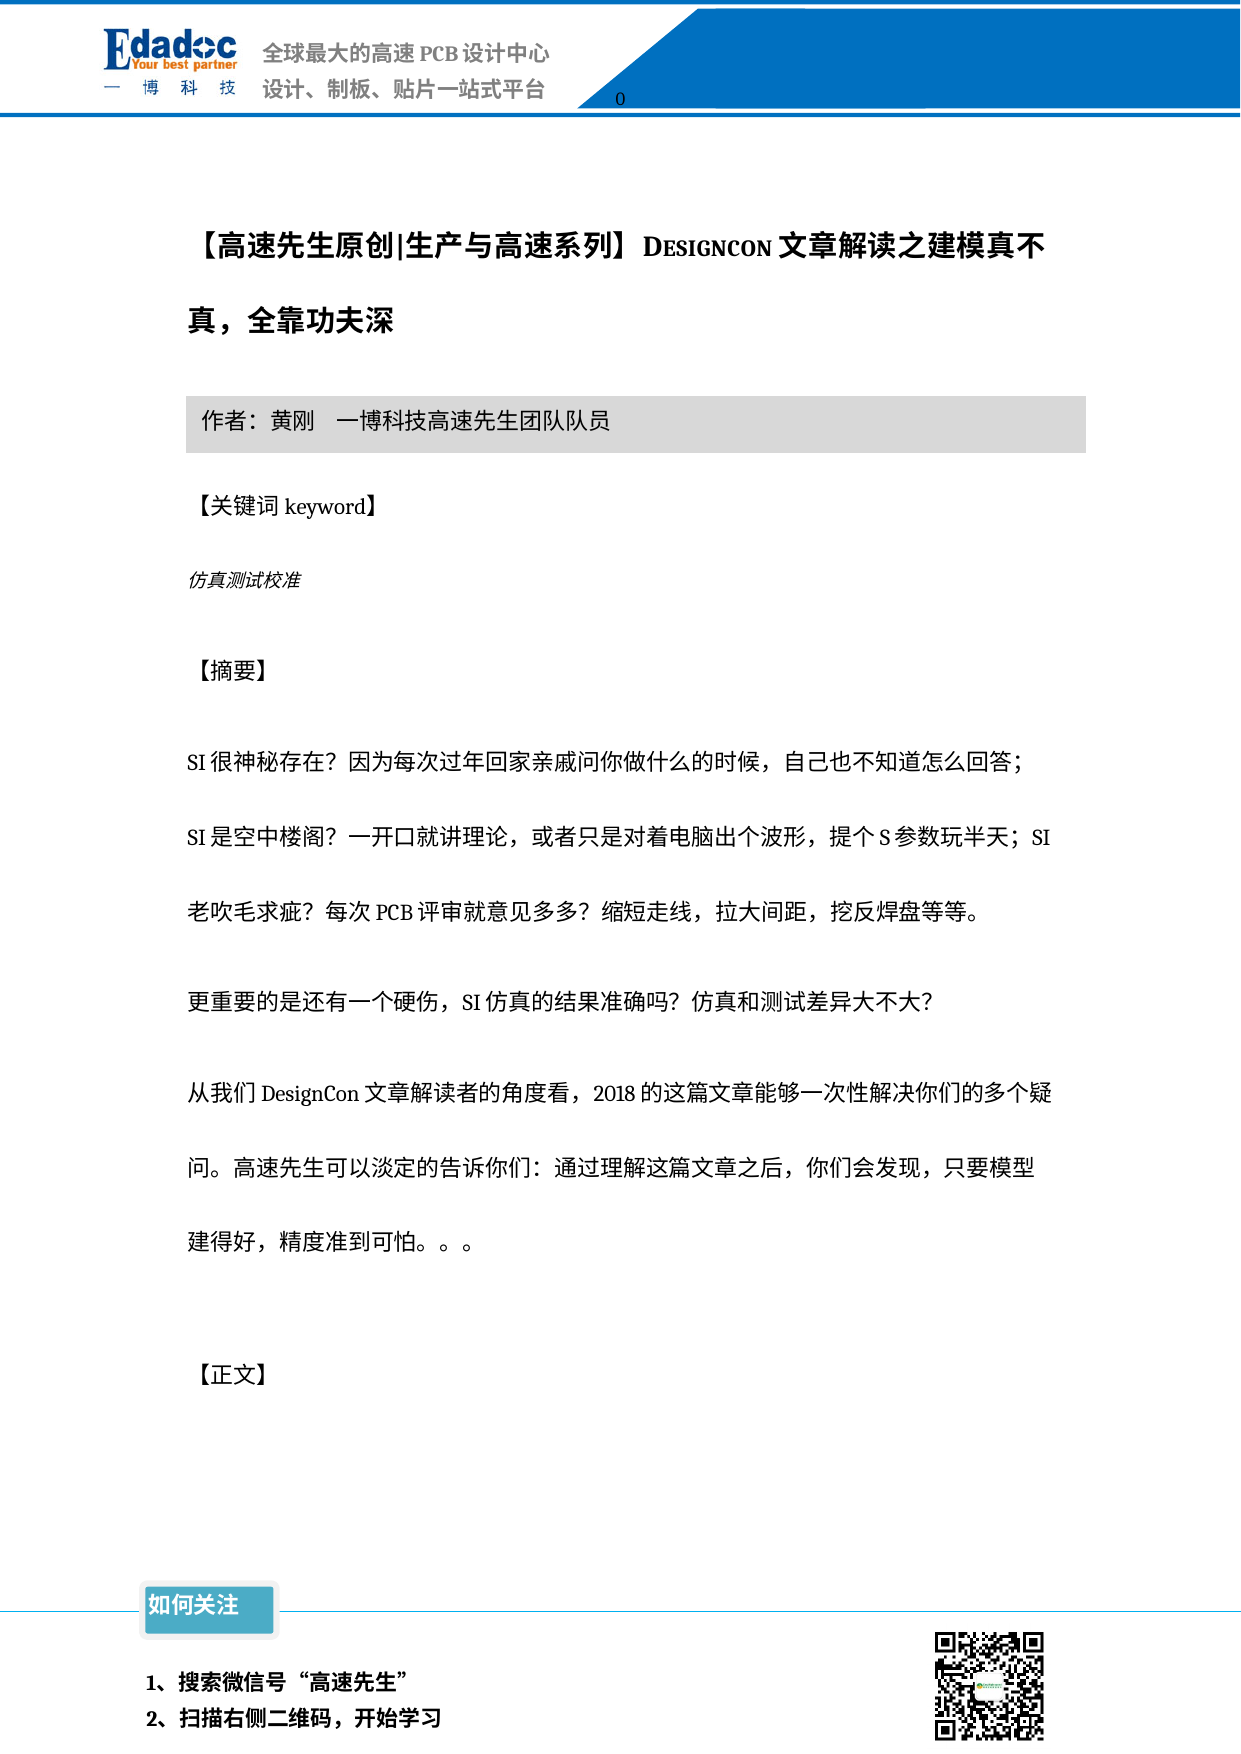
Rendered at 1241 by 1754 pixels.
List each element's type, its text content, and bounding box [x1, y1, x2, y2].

picture [926, 1623, 1052, 1749]
picture [92, 21, 246, 104]
text 仿真测试校准 [187, 563, 1053, 595]
text 更重要的是还有一个硬伤，SI仿真的结果准确吗？仿真和测试差异大不大？ [187, 968, 1053, 1033]
text 从我们DesignCon文章解读者的角度看，2018的这篇文章能够一次性解决你们的多个疑问。高速先生可以淡定的告诉你们：通过理解这篇文章之后，你们会发现，只要模型建得好，精度准到可怕。。。 [187, 1059, 1053, 1273]
subtitle 【高速先生原创|生产与高速系列】Designcon文章解读之建模真不真，全靠功夫深 [187, 212, 1053, 351]
text 【关键词 keyword】 [187, 472, 1053, 537]
text SI很神秘存在？因为每次过年回家亲戚问你做什么的时候，自己也不知道怎么回答；SI是空中楼阁？一开口就讲理论，或者只是对着电脑出个波形，提个S参数玩半天；SI老吹毛求疵？每次PCB评审就意见多多？缩短走线，拉大间距，挖反焊盘等等。 [187, 728, 1053, 942]
text 【摘要】 [187, 595, 1053, 702]
text 【正文】 [187, 1299, 1053, 1406]
